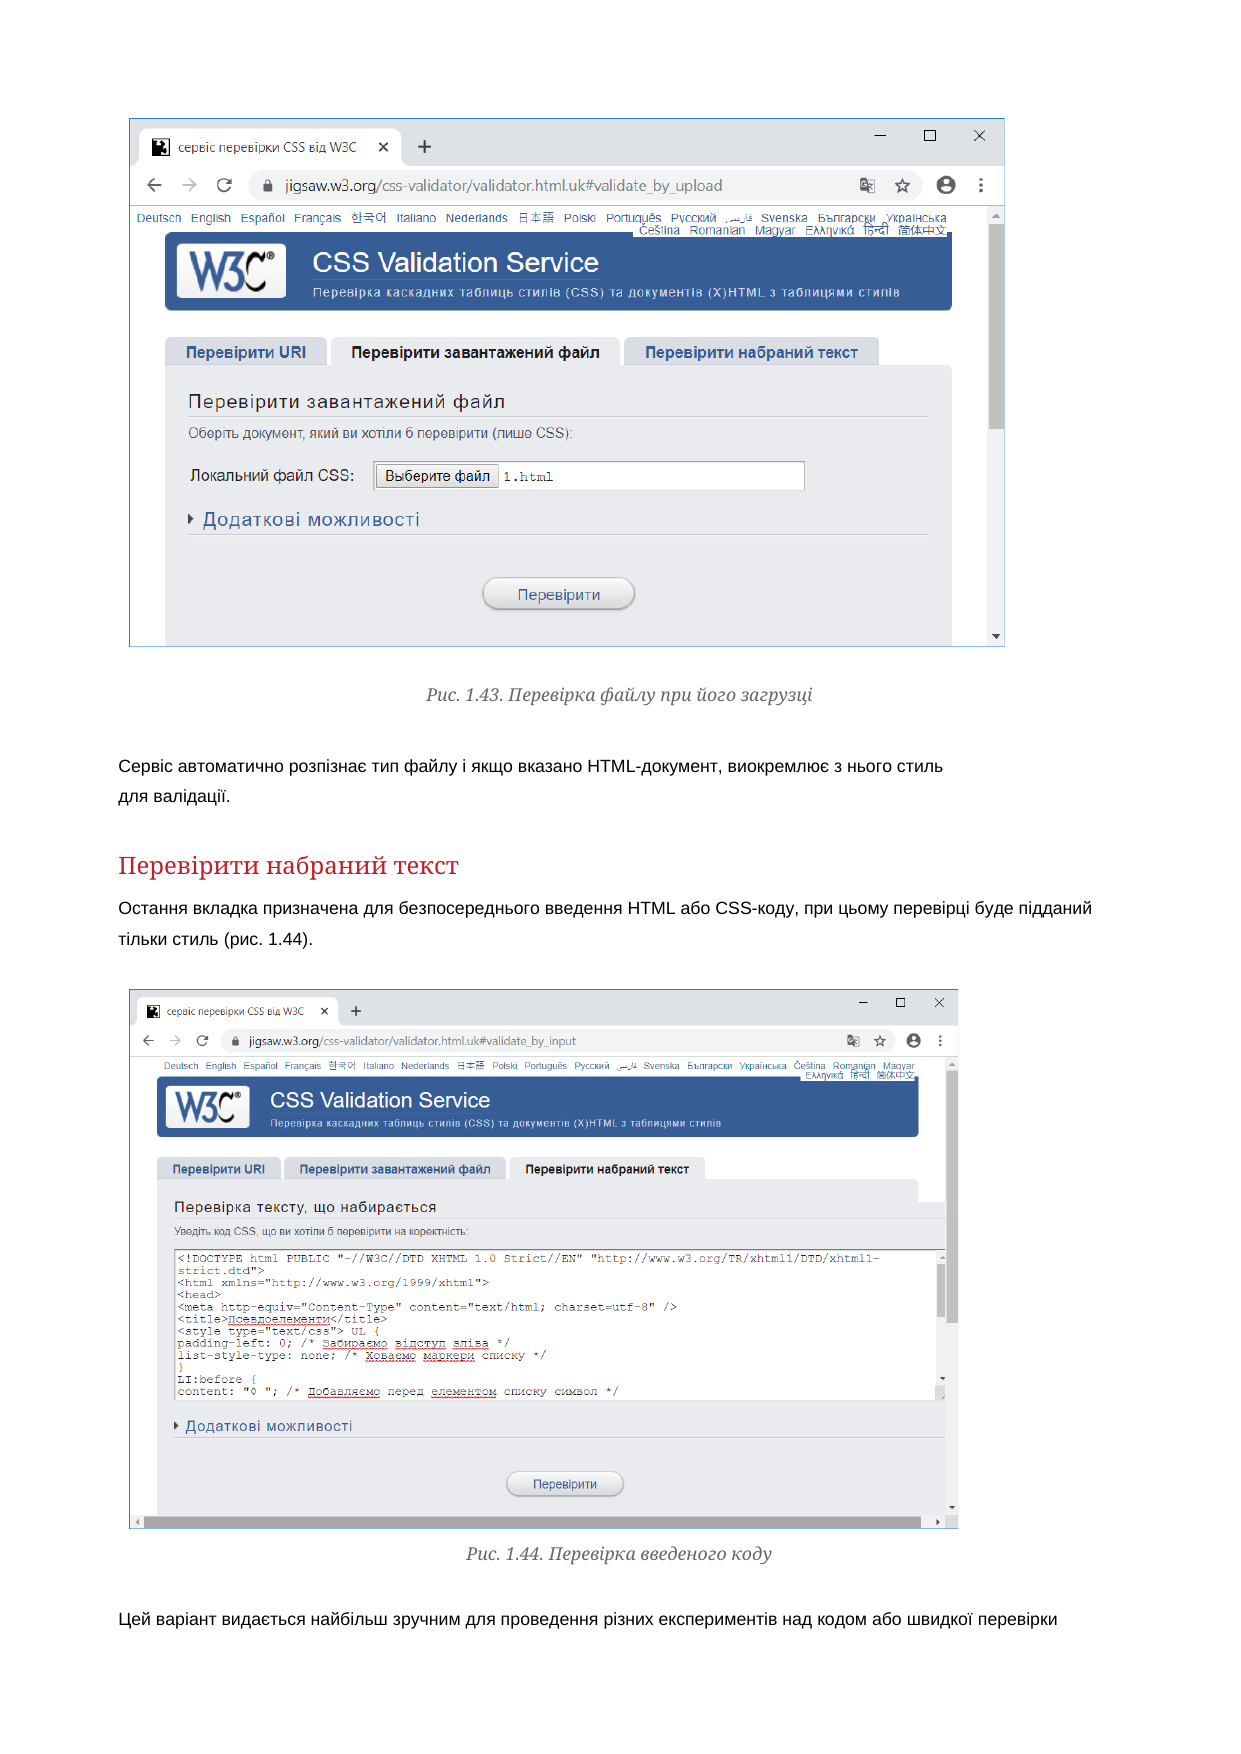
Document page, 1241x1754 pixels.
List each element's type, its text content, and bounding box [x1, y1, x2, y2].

picture [129, 118, 1005, 647]
text Сервіс автоматично розпізнає тип файлу і якщо вказано HTML-документ, виокремлює з нього стиль для валідації. [118, 755, 973, 806]
text Остання вкладка призначена для безпосереднього введення HTML або CSS-коду, при цьому перевірці буде підданий тільки стиль (рис. 1.44). [118, 898, 1122, 949]
text Рис. 1.43. Перевірка файлу при його загрузці [265, 683, 973, 707]
text Рис. 1.44. Перевірка введеного коду [266, 1542, 974, 1566]
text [118, 1608, 1122, 1629]
picture [129, 989, 959, 1529]
text Перевірити набраний текст [118, 849, 1122, 882]
